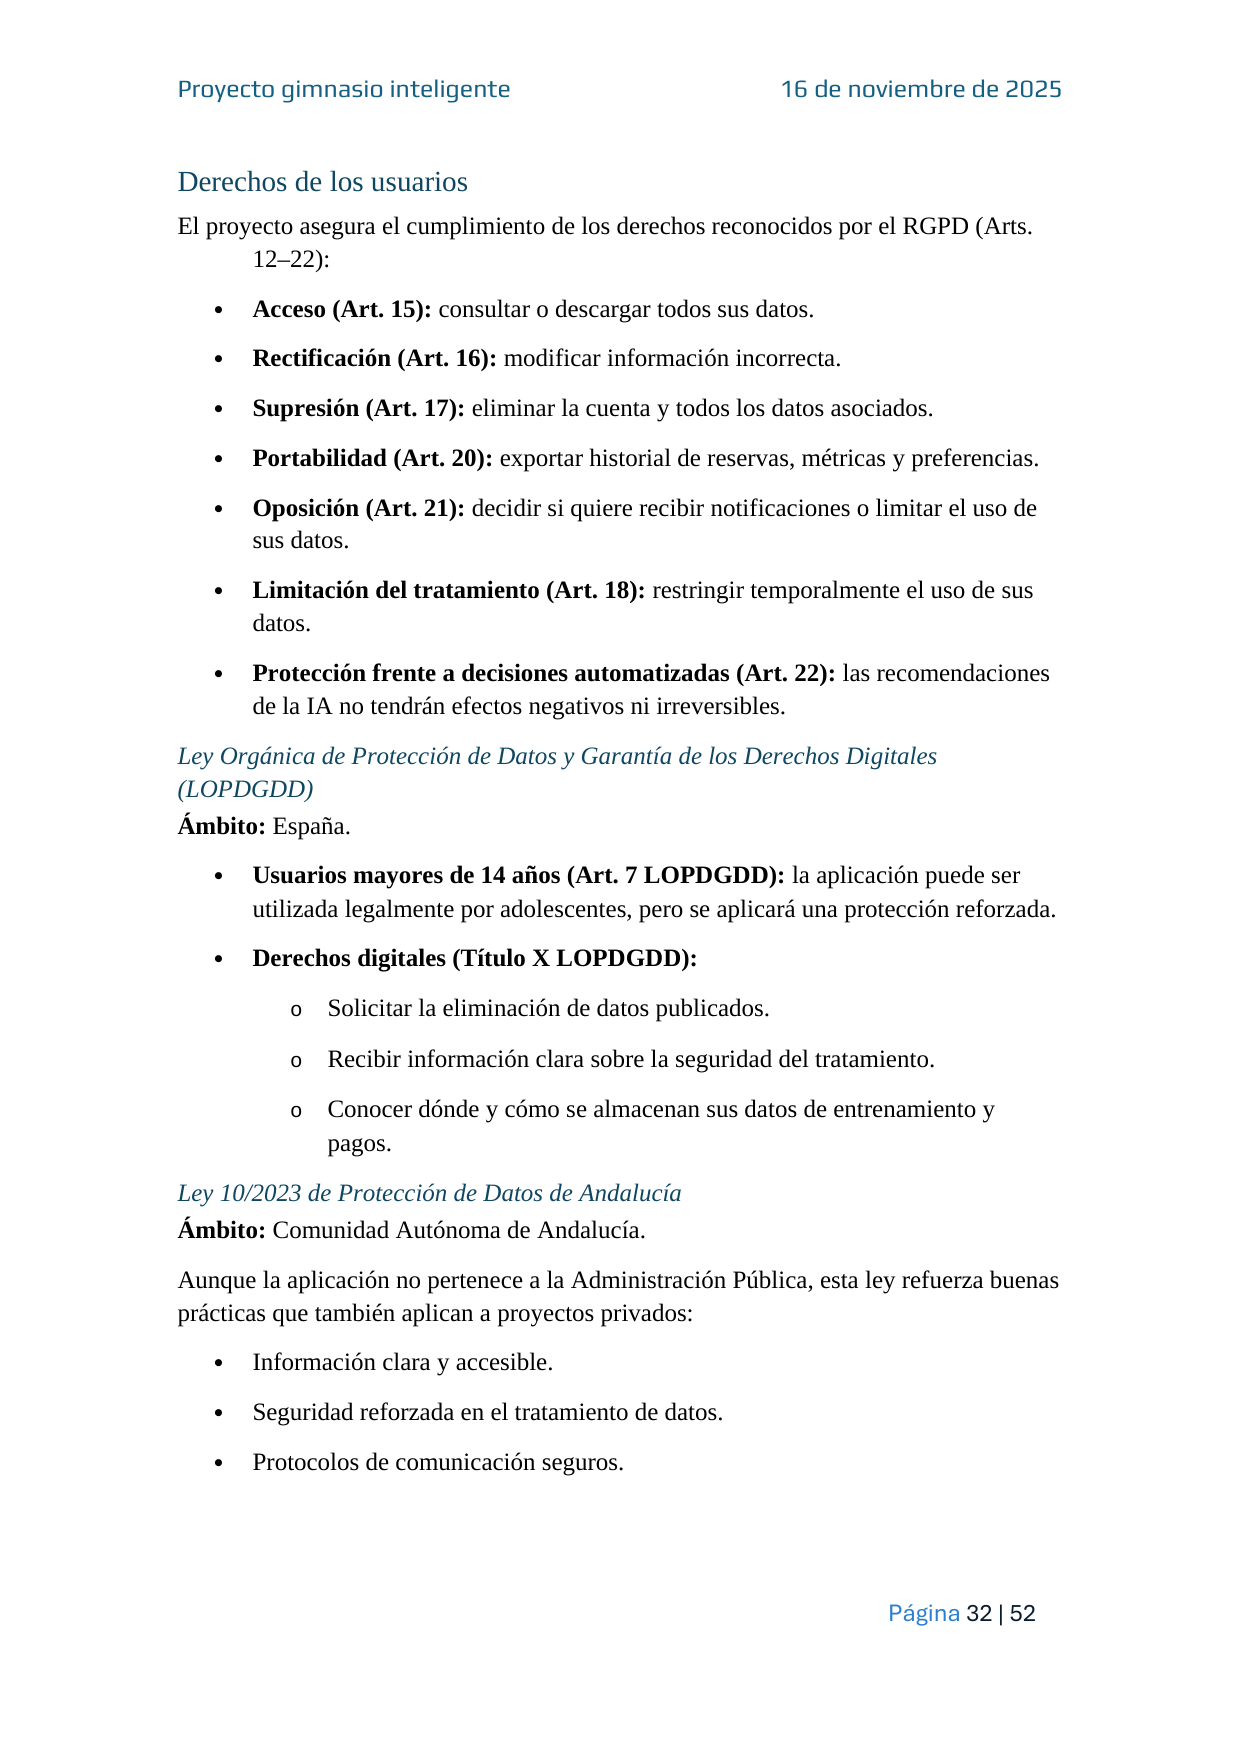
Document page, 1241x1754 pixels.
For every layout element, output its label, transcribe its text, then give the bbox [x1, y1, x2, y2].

subtitle Ley 10/2023 de Protección de Datos de Andalucía [177, 1178, 1063, 1207]
subtitle Ley Orgánica de Protección de Datos y Garantía de los Derechos Digitales (LOPDGDD) [177, 741, 1063, 802]
list Recibir información clara sobre la seguridad del tratamiento. [290, 1044, 1063, 1073]
list Rectificación (Art. 16): modificar información incorrecta. [215, 343, 1063, 372]
list Supresión (Art. 17): eliminar la cuenta y todos los datos asociados. [215, 393, 1063, 422]
text Aunque la aplicación no pertenece a la Administración Pública, esta ley refuerza buenas prácticas que también aplican a proyectos privados: [177, 1265, 1063, 1326]
subtitle Derechos de los usuarios [177, 164, 1063, 198]
list Oposición (Art. 21): decidir si quiere recibir notificaciones o limitar el uso de sus datos. [215, 493, 1063, 554]
text El proyecto asegura el cumplimiento de los derechos reconocidos por el RGPD (Arts. 12–22): [177, 211, 1063, 273]
text Ámbito: Comunidad Autónoma de Andalucía. [177, 1215, 1063, 1244]
list Protocolos de comunicación seguros. [215, 1447, 1063, 1476]
text Ámbito: España. [177, 811, 1063, 840]
list Limitación del tratamiento (Art. 18): restringir temporalmente el uso de sus datos. [215, 575, 1063, 637]
list Usuarios mayores de 14 años (Art. 7 LOPDGDD): la aplicación puede ser utilizada legalmente por adolescentes, pero se aplicará una protección reforzada. [215, 861, 1063, 922]
list Información clara y accesible. [215, 1347, 1063, 1376]
list Seguridad reforzada en el tratamiento de datos. [215, 1397, 1063, 1426]
list Conocer dónde y cómo se almacenan sus datos de entrenamiento y pagos. [290, 1094, 1063, 1157]
list Solicitar la eliminación de datos publicados. [290, 993, 1063, 1023]
list Derechos digitales (Título X LOPDGDD): [215, 943, 1063, 972]
list Protección frente a decisiones automatizadas (Art. 22): las recomendaciones de la IA no tendrán efectos negativos ni irreversibles. [215, 658, 1063, 720]
list Portabilidad (Art. 20): exportar historial de reservas, métricas y preferencias. [215, 443, 1063, 472]
list Acceso (Art. 15): consultar o descargar todos sus datos. [215, 294, 1063, 323]
